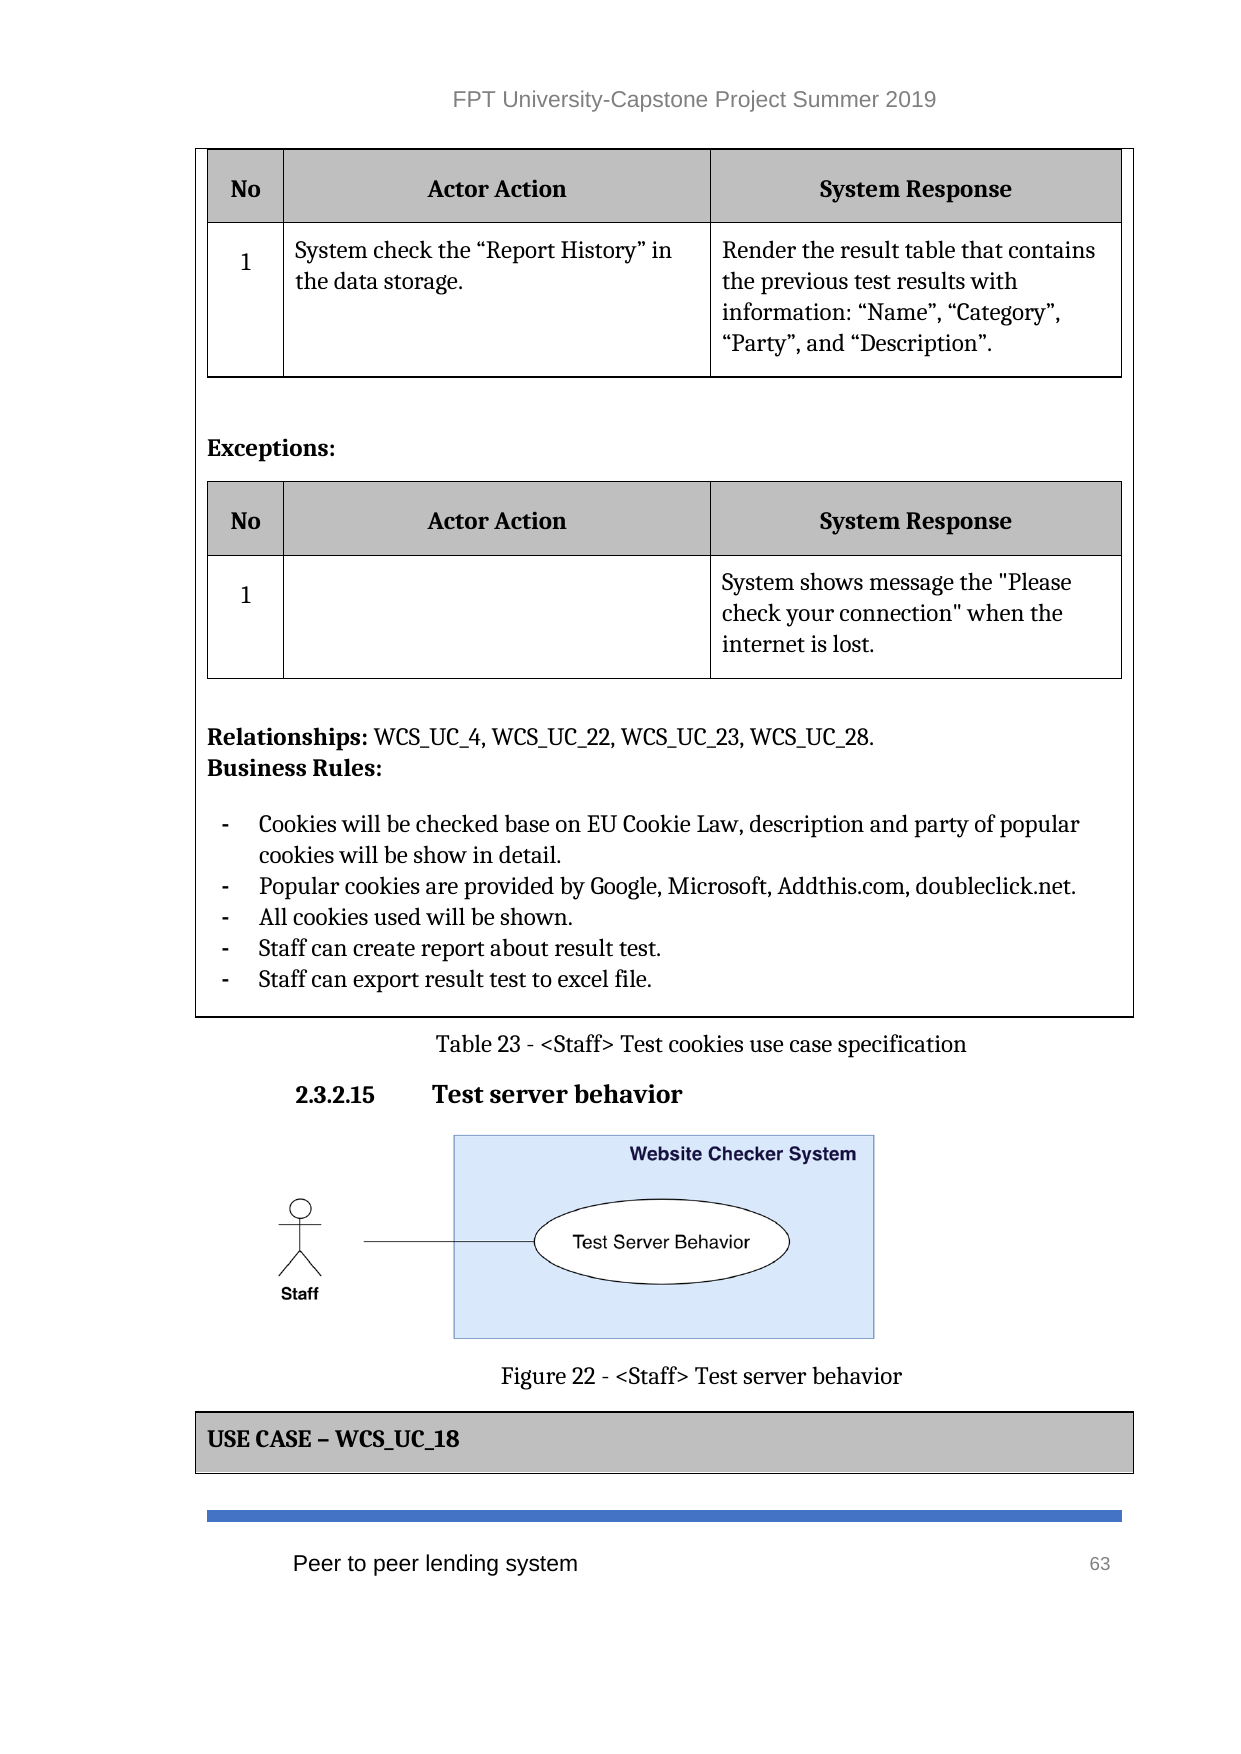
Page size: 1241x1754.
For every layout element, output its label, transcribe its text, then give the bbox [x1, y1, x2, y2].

text Table 23 - <Staff> Test cookies use case specification [207, 1030, 1122, 1059]
text Figure 22 - <Staff> Test server behavior [207, 1362, 1122, 1391]
picture [275, 1129, 881, 1343]
list Test server behavior [295, 1079, 1122, 1111]
table_header USE CASE – WCS_UC_18 [196, 1413, 1133, 1472]
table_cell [196, 149, 1133, 1016]
